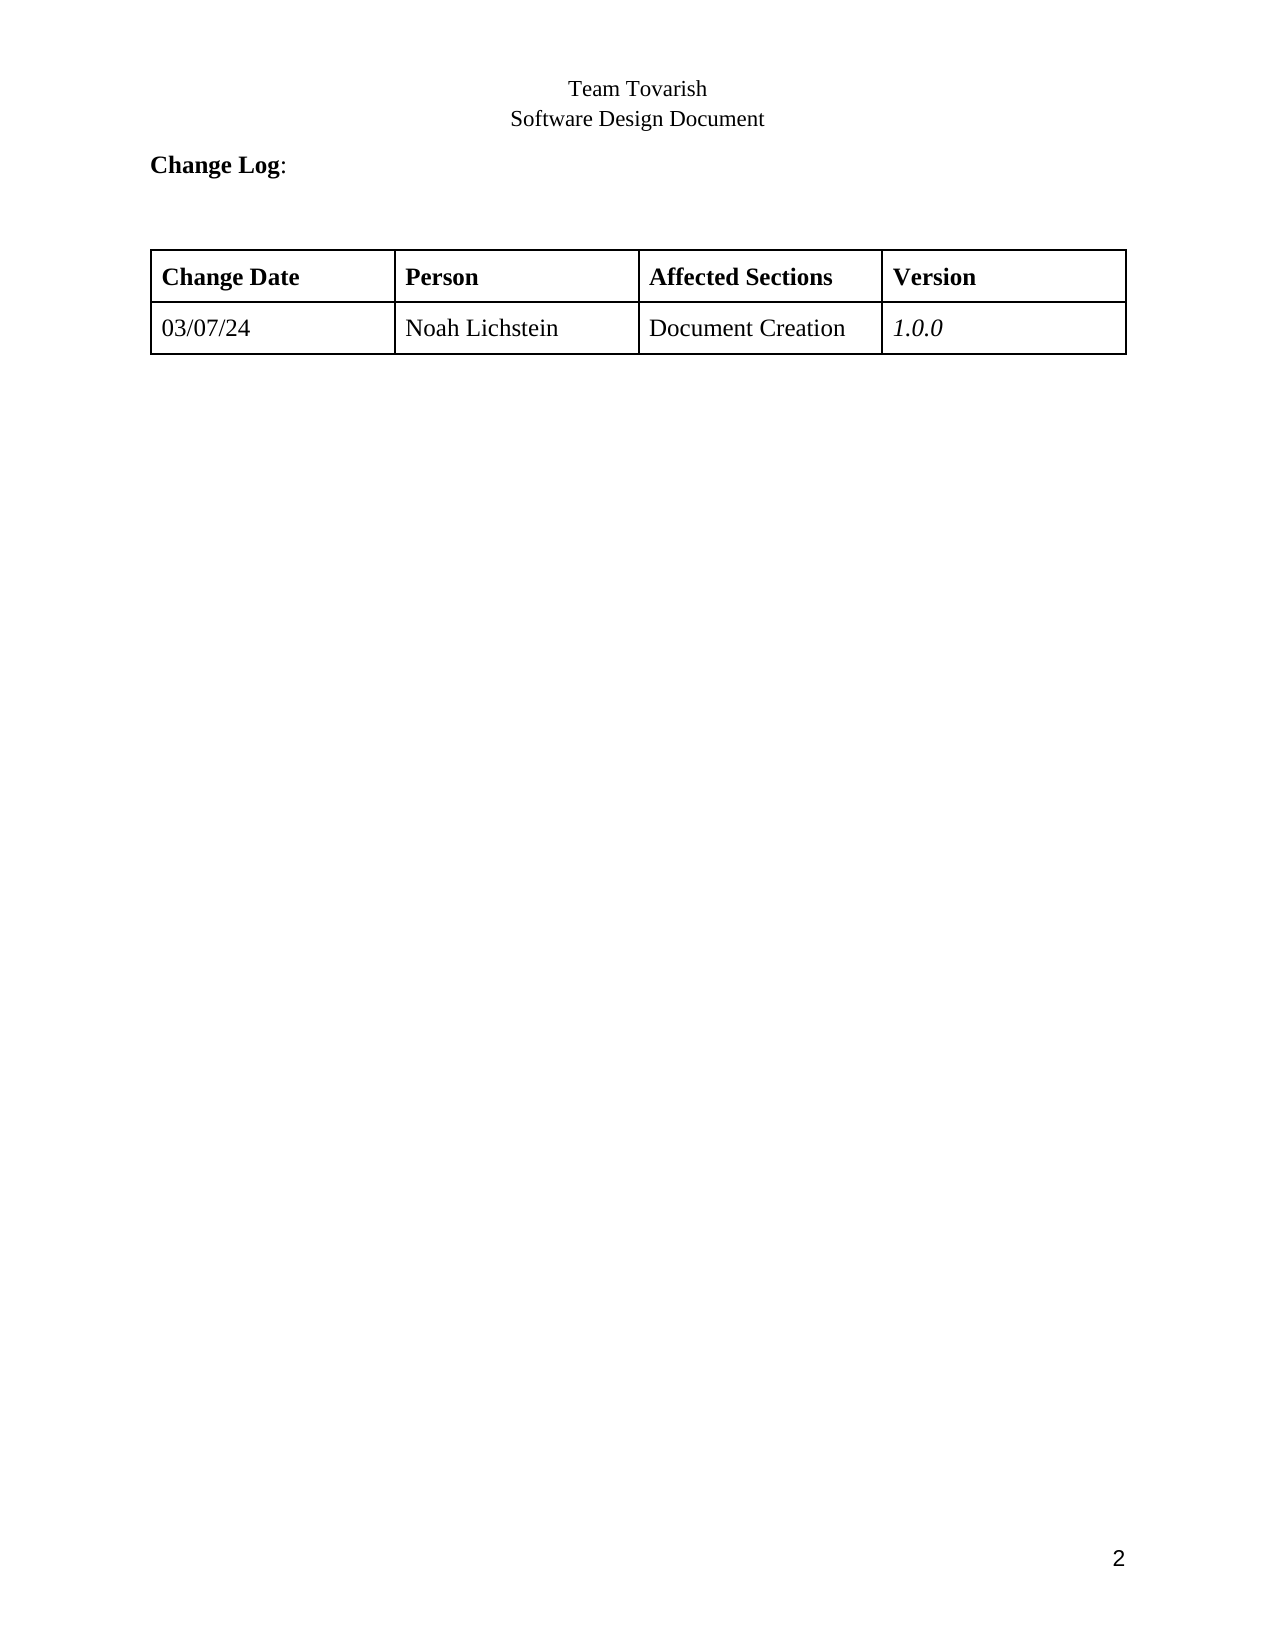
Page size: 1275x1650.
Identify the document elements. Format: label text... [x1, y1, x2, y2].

table_header Version [883, 251, 1125, 301]
table_header Change Date [152, 251, 394, 301]
table_cell 03/07/24 [152, 303, 394, 352]
text Change Log: [150, 150, 1125, 179]
table_cell 1.0.0 [883, 303, 1125, 352]
table_header Affected Sections [640, 251, 881, 301]
table_header Person [396, 251, 638, 301]
table_cell Document Creation [640, 303, 881, 352]
table_cell Noah Lichstein [396, 303, 638, 352]
